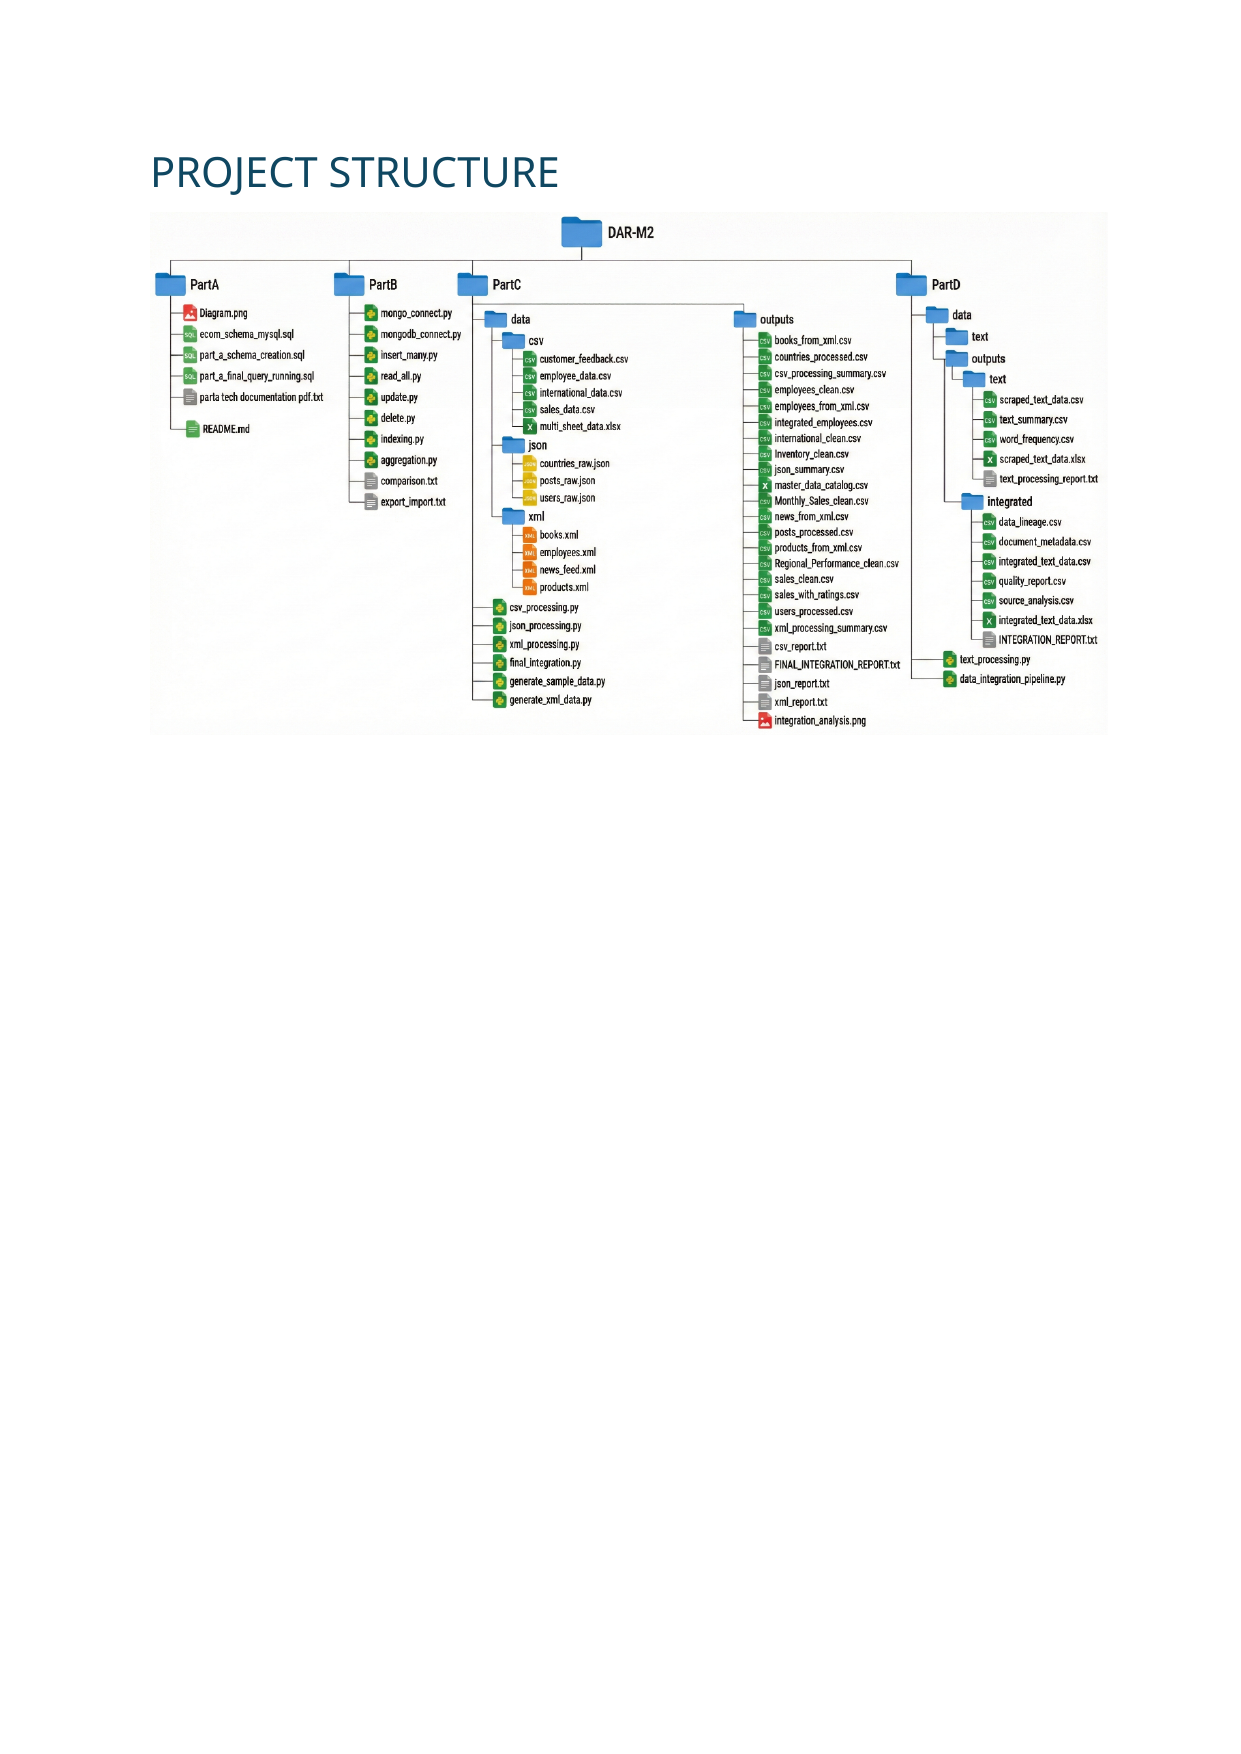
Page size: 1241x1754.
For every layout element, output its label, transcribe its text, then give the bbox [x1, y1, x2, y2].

picture [150, 212, 1108, 735]
subtitle PROJECT STRUCTURE [150, 142, 1107, 199]
